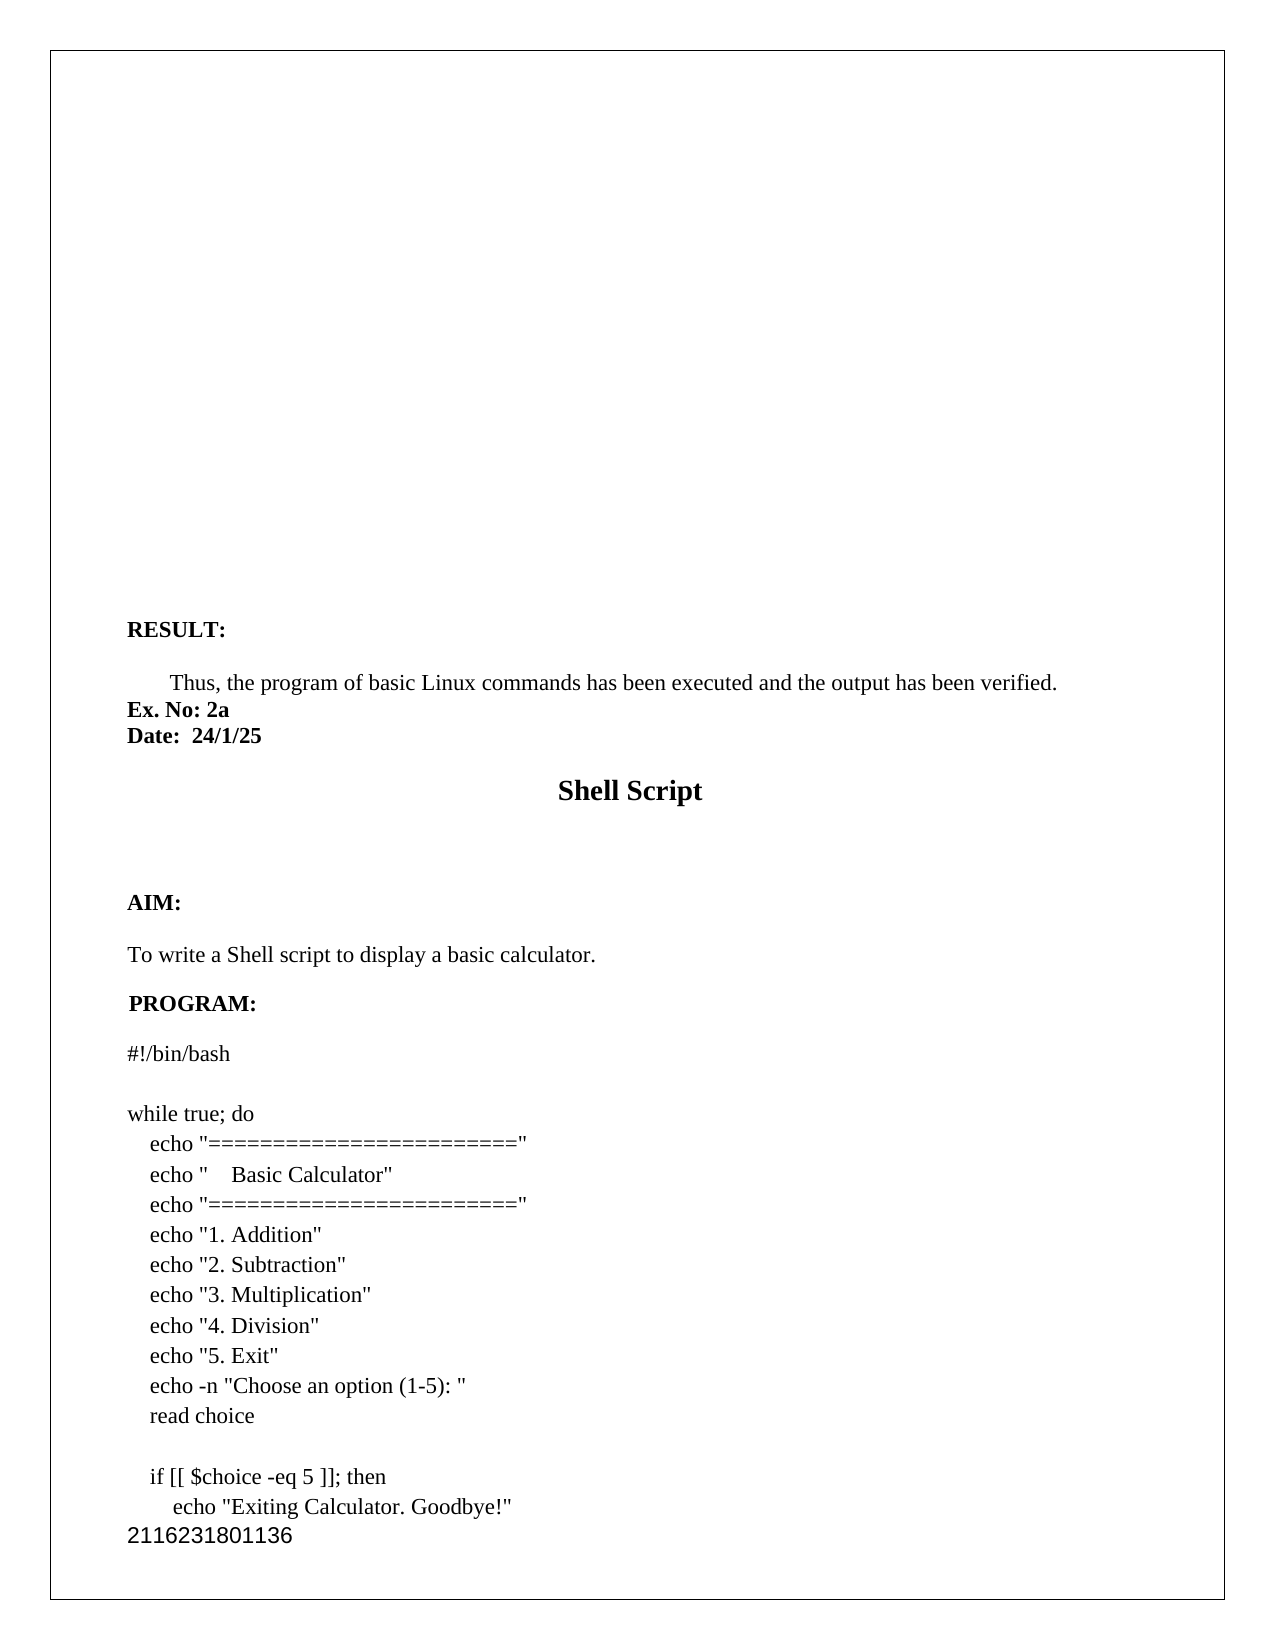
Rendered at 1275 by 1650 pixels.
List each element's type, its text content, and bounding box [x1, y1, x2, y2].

text while true; do [127, 1100, 1154, 1127]
text echo "3. Multiplication" [127, 1282, 1154, 1308]
text Ex. No: 2a [127, 696, 1154, 722]
text Date: 24/1/25 [127, 722, 1154, 748]
text Thus, the program of basic Linux commands has been executed and the output has been verified. [169, 669, 1154, 696]
text RESULT: [127, 617, 1154, 643]
text echo " Basic Calculator" [127, 1161, 1154, 1187]
text echo "========================" [127, 1191, 1154, 1217]
text #!/bin/bash [127, 1040, 1154, 1066]
text read choice [127, 1402, 1154, 1429]
text To write a Shell script to display a basic calculator. PROGRAM: [127, 941, 645, 1017]
text echo "========================" [127, 1131, 1154, 1157]
text echo "4. Division" [127, 1312, 1154, 1338]
text Shell Script [127, 773, 702, 806]
text echo "5. Exit" [127, 1342, 1154, 1368]
text echo "1. Addition" [127, 1221, 1154, 1247]
text echo "2. Subtraction" [127, 1251, 1154, 1278]
text echo "Exiting Calculator. Goodbye!" [127, 1493, 1154, 1519]
text if [[ $choice -eq 5 ]]; then [127, 1463, 1154, 1489]
text echo -n "Choose an option (1-5): " [127, 1372, 1154, 1398]
text AIM: [127, 889, 1154, 916]
